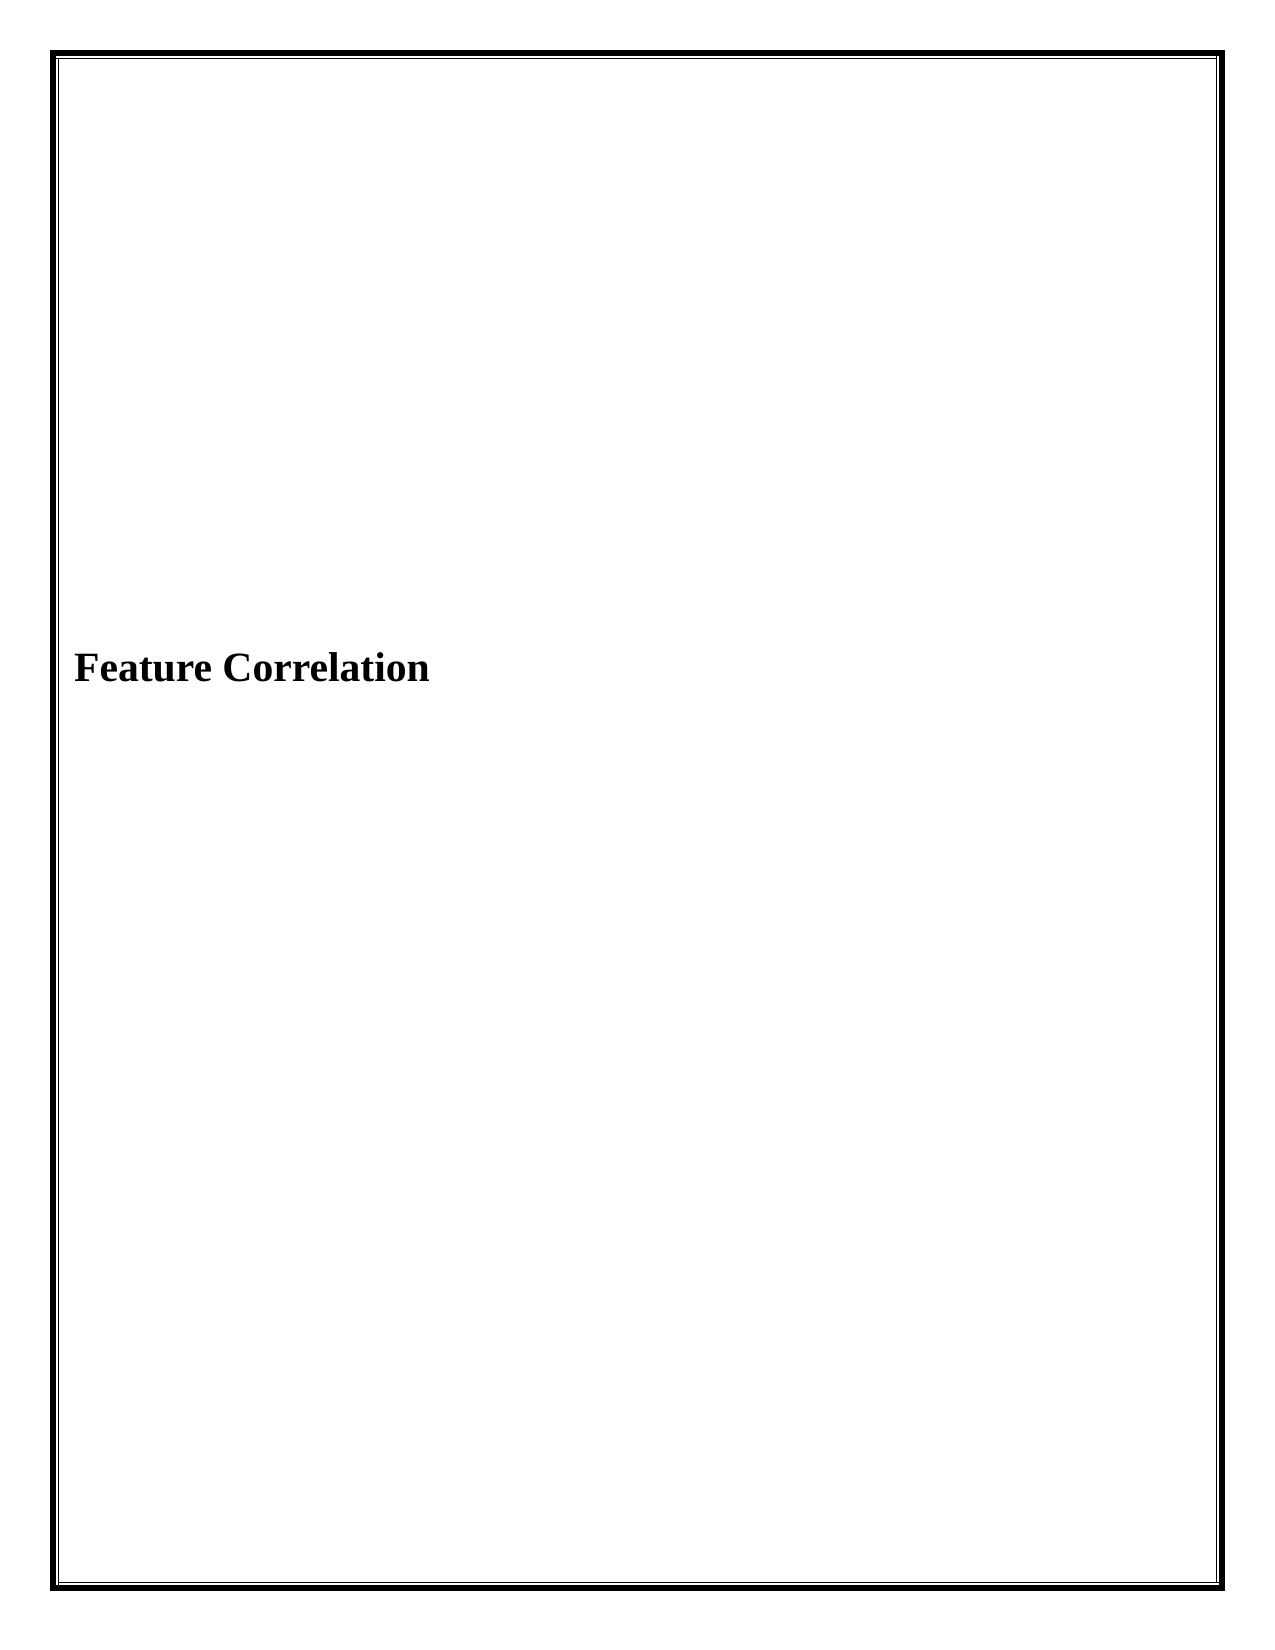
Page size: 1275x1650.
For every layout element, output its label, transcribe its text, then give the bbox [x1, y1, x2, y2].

text Feature Correlation [74, 643, 1211, 691]
